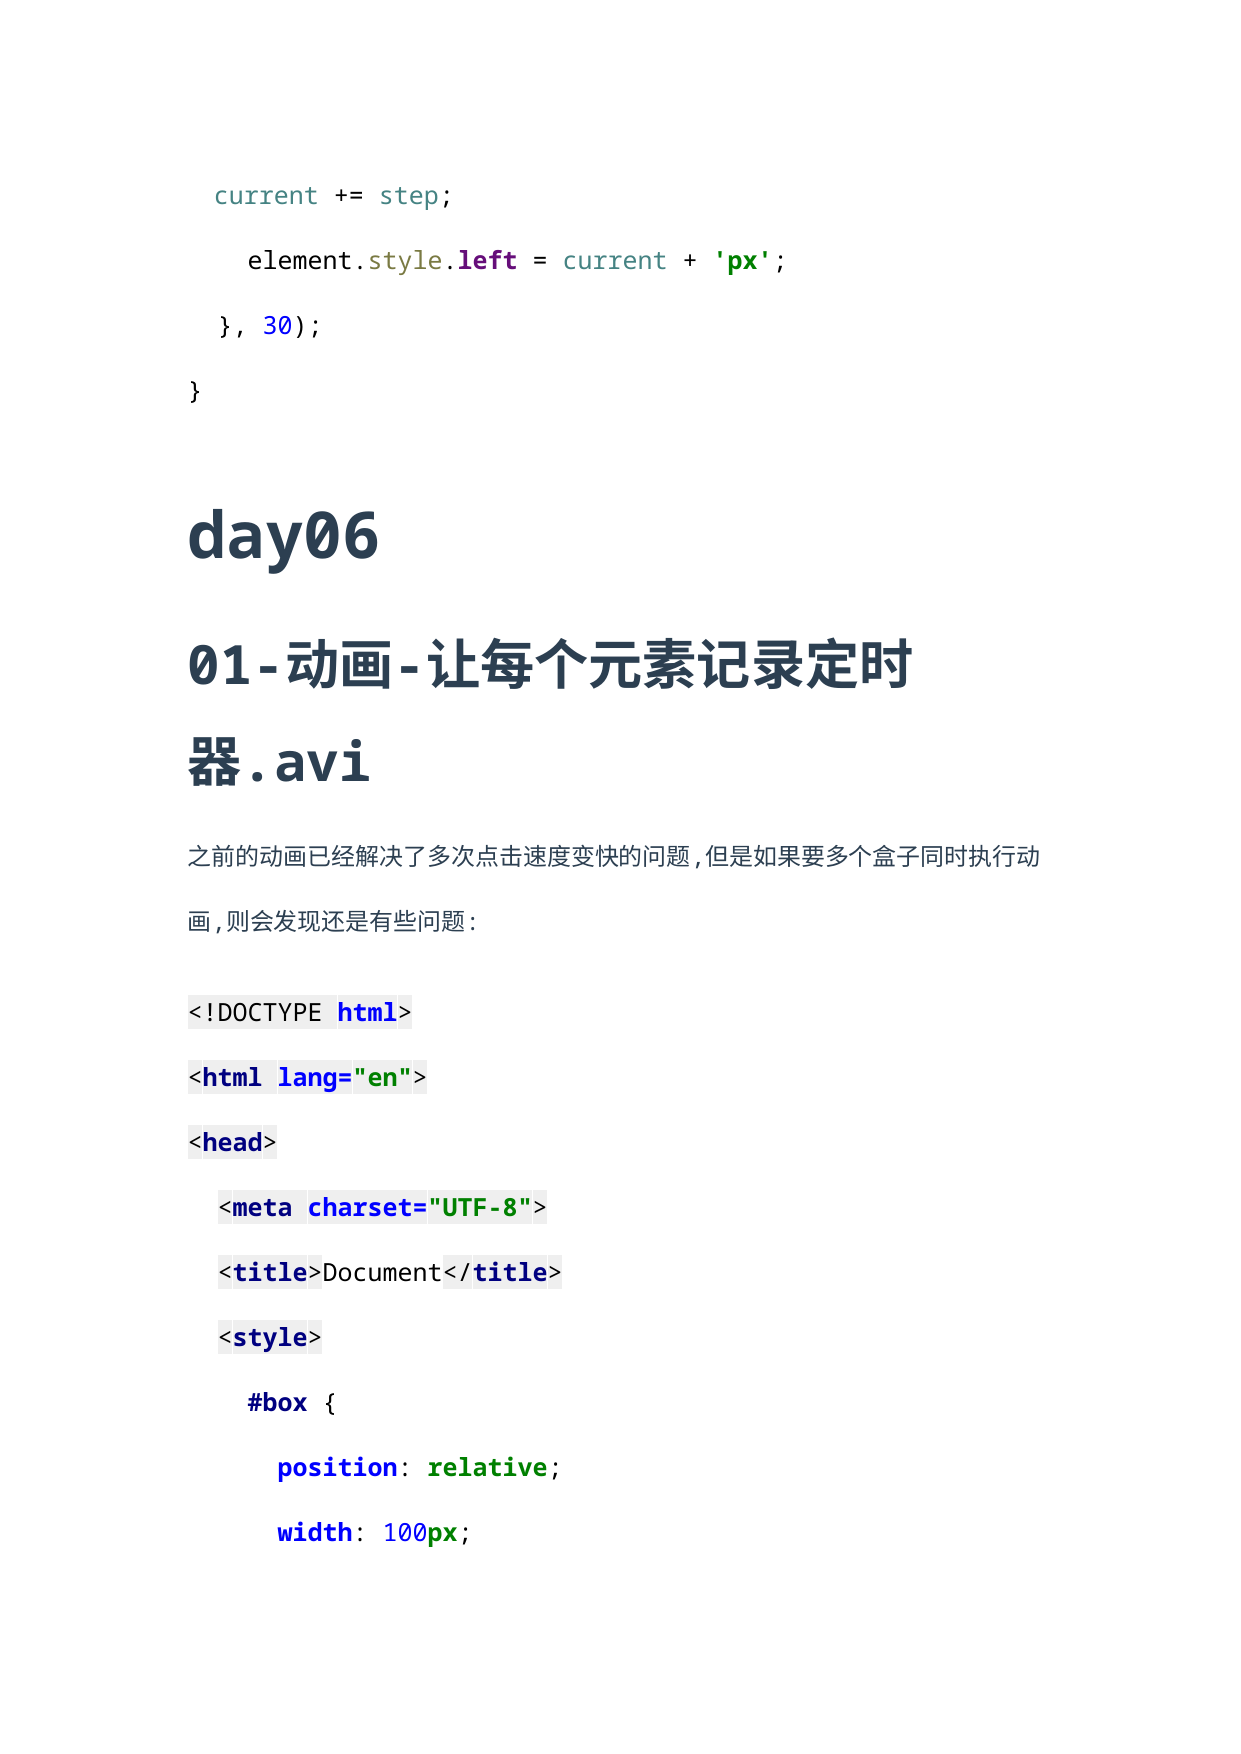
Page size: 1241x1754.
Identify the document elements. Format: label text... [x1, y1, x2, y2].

text 01-动画-让每个元素记录定时器.avi [187, 612, 1053, 807]
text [187, 162, 1053, 422]
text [187, 979, 1053, 1564]
text 之前的动画已经解决了多次点击速度变快的问题,但是如果要多个盒子同时执行动画,则会发现还是有些问题: [187, 822, 1053, 952]
text day06 [187, 484, 1053, 582]
